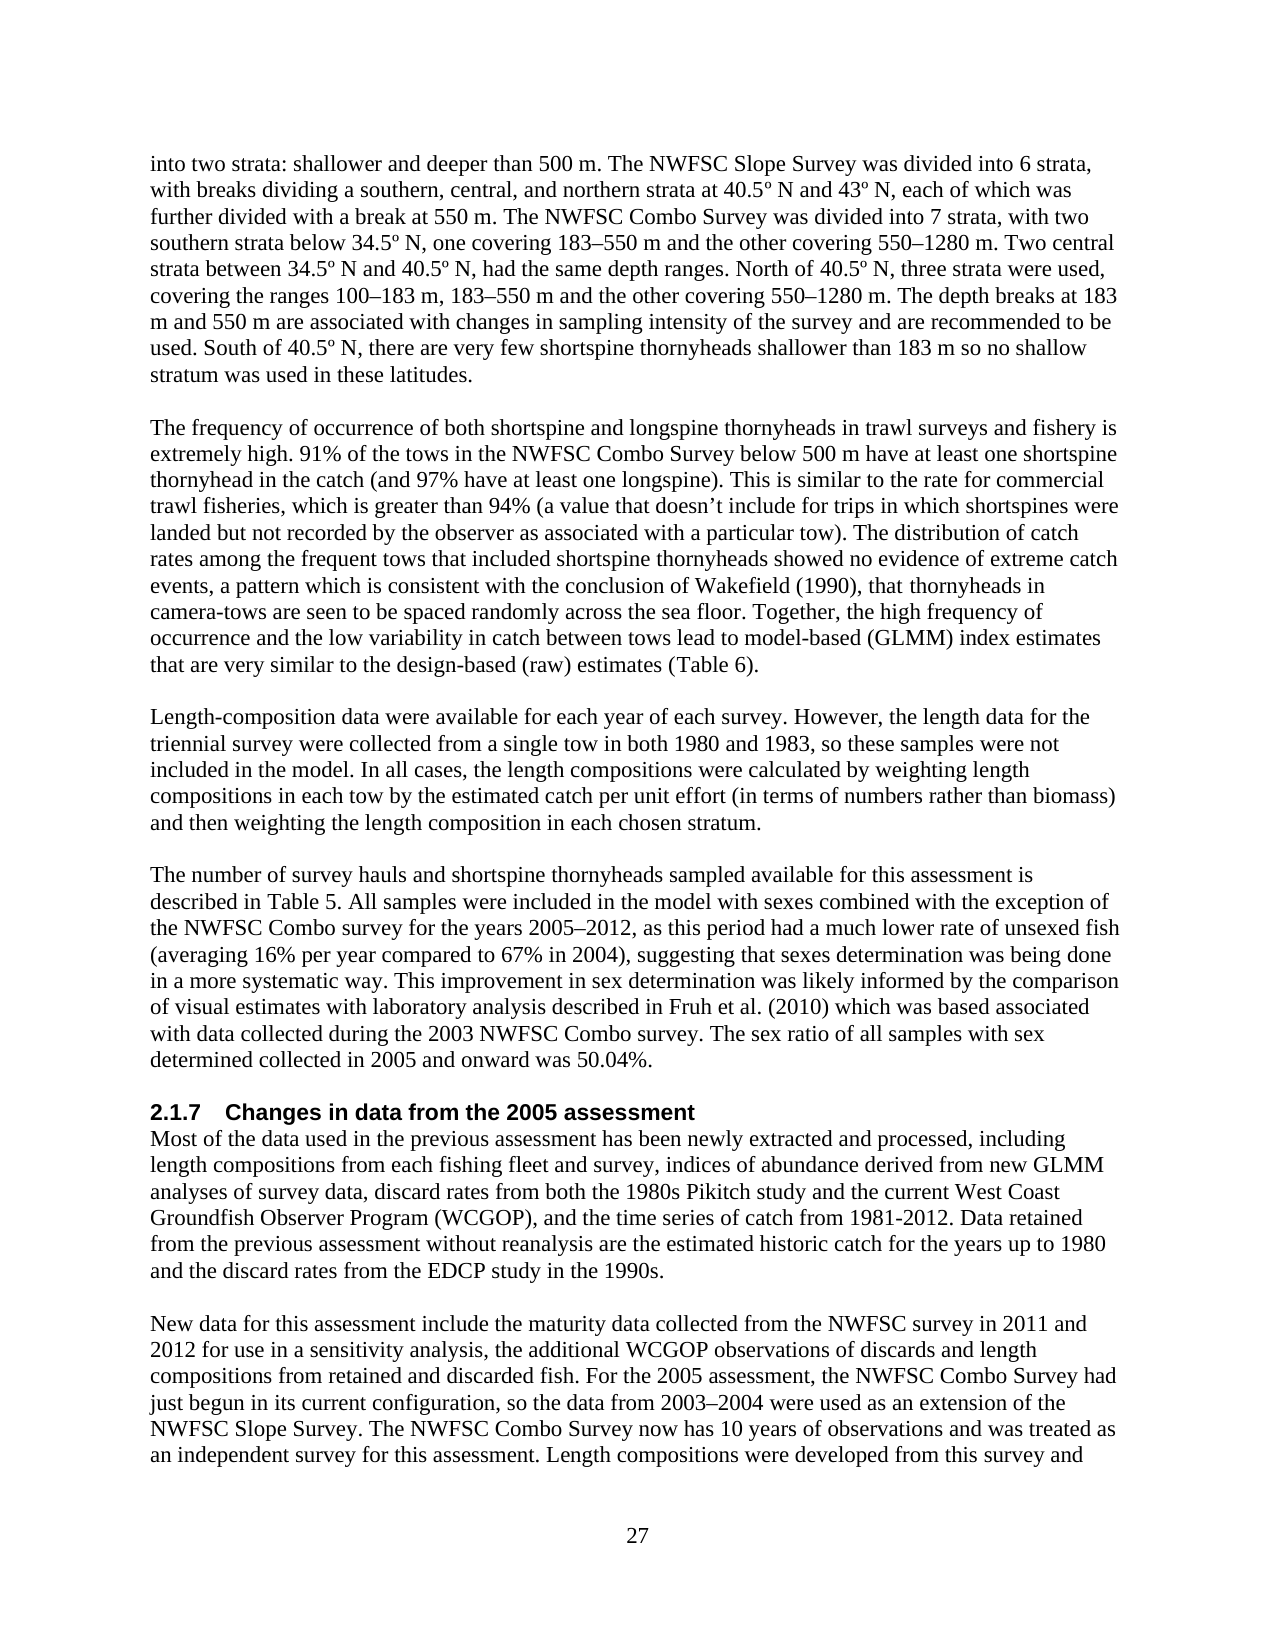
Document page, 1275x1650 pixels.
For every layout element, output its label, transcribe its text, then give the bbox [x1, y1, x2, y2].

text The number of survey hauls and shortspine thornyheads sampled available for this assessment is described in Table 5. All samples were included in the model with sexes combined with the exception of the NWFSC Combo survey for the years 2005–2012, as this period had a much lower rate of unsexed fish (averaging 16% per year compared to 67% in 2004), suggesting that sexes determination was being done in a more systematic way. This improvement in sex determination was likely informed by the comparison of visual estimates with laboratory analysis described in Fruh et al. (2010) which was based associated with data collected during the 2003 NWFSC Combo survey. The sex ratio of all samples with sex determined collected in 2005 and onward was 50.04%. [150, 862, 1125, 1072]
text Length-composition data were available for each year of each survey. However, the length data for the triennial survey were collected from a single tow in both 1980 and 1983, so these samples were not included in the model. In all cases, the length compositions were calculated by weighting length compositions in each tow by the estimated catch per unit effort (in terms of numbers rather than biomass) and then weighting the length composition in each chosen stratum. [150, 703, 1125, 835]
text The frequency of occurrence of both shortspine and longspine thornyheads in trawl surveys and fishery is extremely high. 91% of the tows in the NWFSC Combo Survey below 500 m have at least one shortspine thornyhead in the catch (and 97% have at least one longspine). This is similar to the rate for commercial trawl fisheries, which is greater than 94% (a value that doesn’t include for trips in which shortspines were landed but not recorded by the observer as associated with a particular tow). The distribution of catch rates among the frequent tows that included shortspine thornyheads showed no evidence of extreme catch events, a pattern which is consistent with the conclusion of Wakefield (1990), that thornyheads in camera-tows are seen to be spaced randomly across the sea floor. Together, the high frequency of occurrence and the low variability in catch between tows lead to model-based (GLMM) index estimates that are very similar to the design-based (raw) estimates (Table 6). [150, 413, 1125, 677]
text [150, 1309, 1125, 1468]
text Most of the data used in the previous assessment has been newly extracted and processed, including length compositions from each fishing fleet and survey, indices of abundance derived from new GLMM analyses of survey data, discard rates from both the 1980s Pikitch study and the current West Coast Groundfish Observer Program (WCGOP), and the time series of catch from 1981-2012. Data retained from the previous assessment without reanalysis are the estimated historic catch for the years up to 1980 and the discard rates from the EDCP study in the 1990s. [150, 1125, 1125, 1283]
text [150, 150, 1125, 387]
subtitle Changes in data from the 2005 assessment [150, 1099, 1125, 1125]
